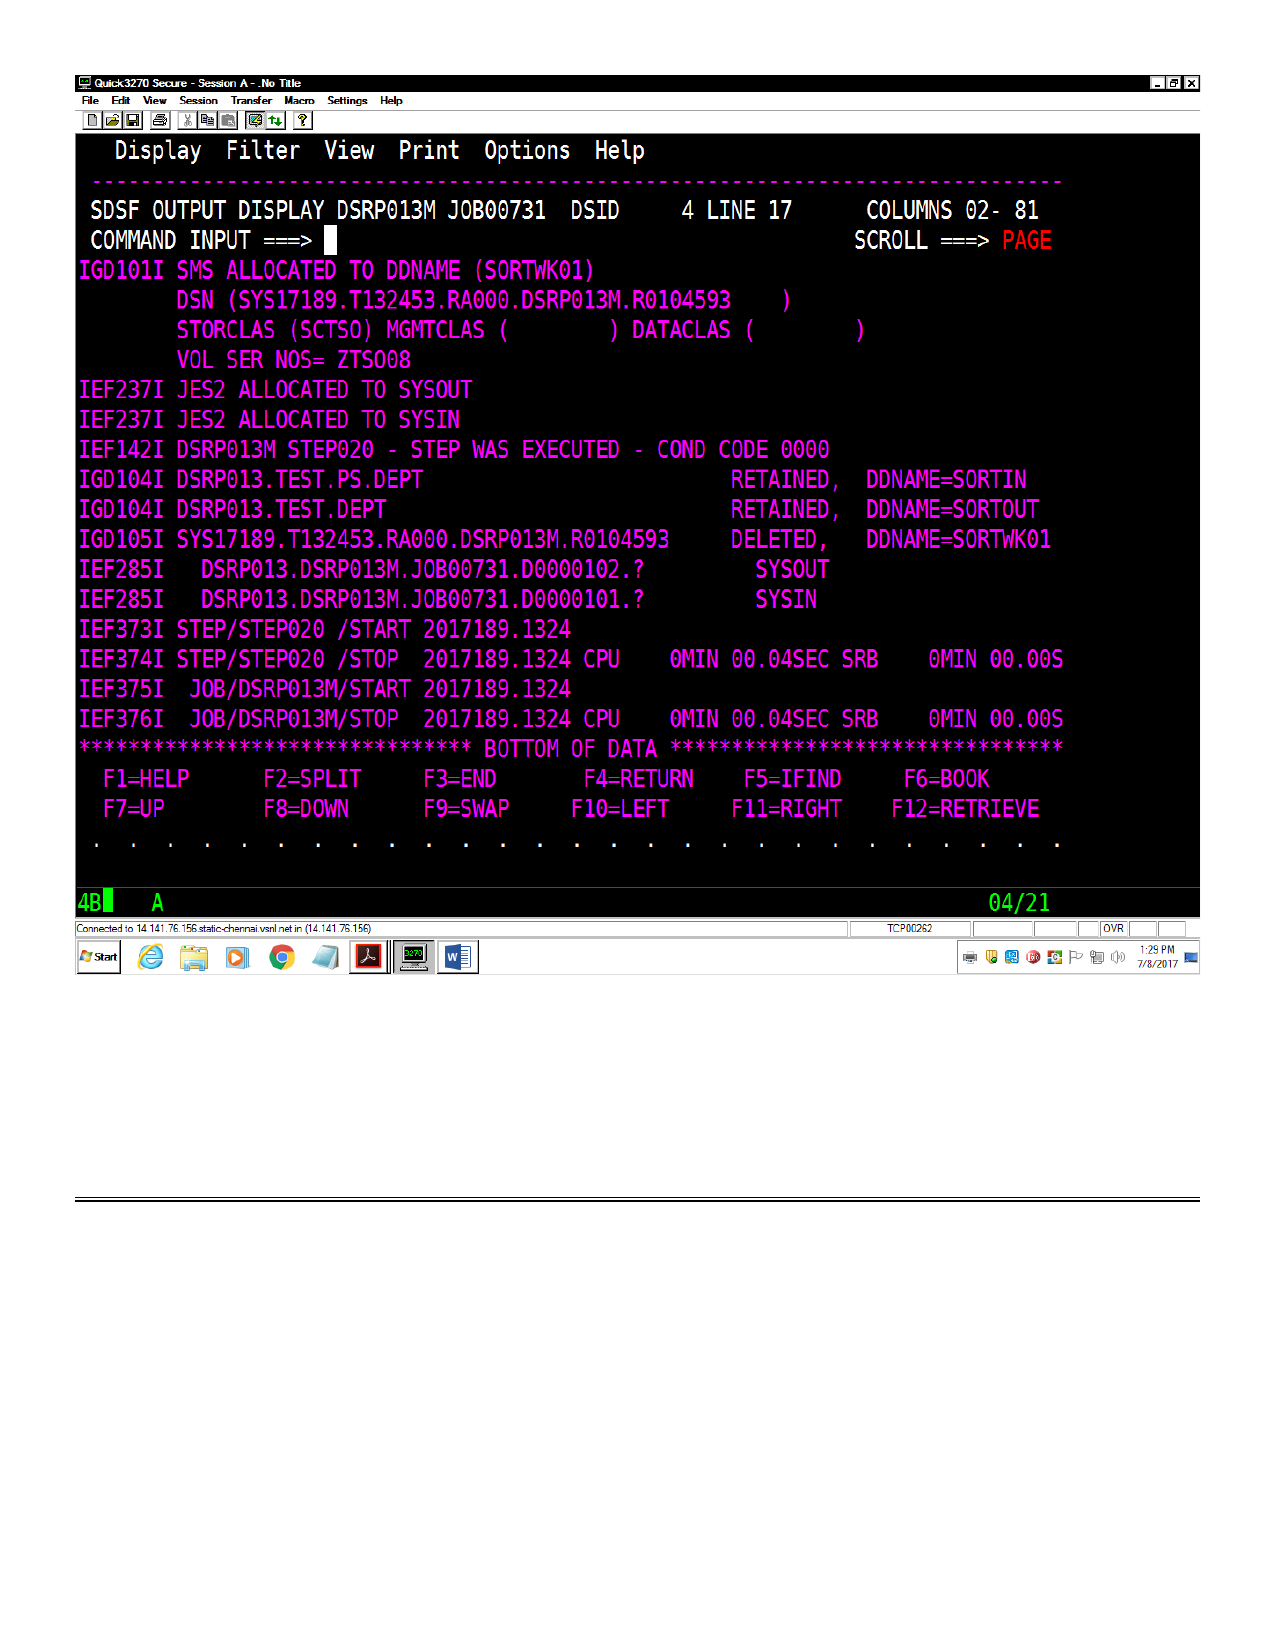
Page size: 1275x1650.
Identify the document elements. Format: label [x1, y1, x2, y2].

picture [75, 75, 1200, 975]
